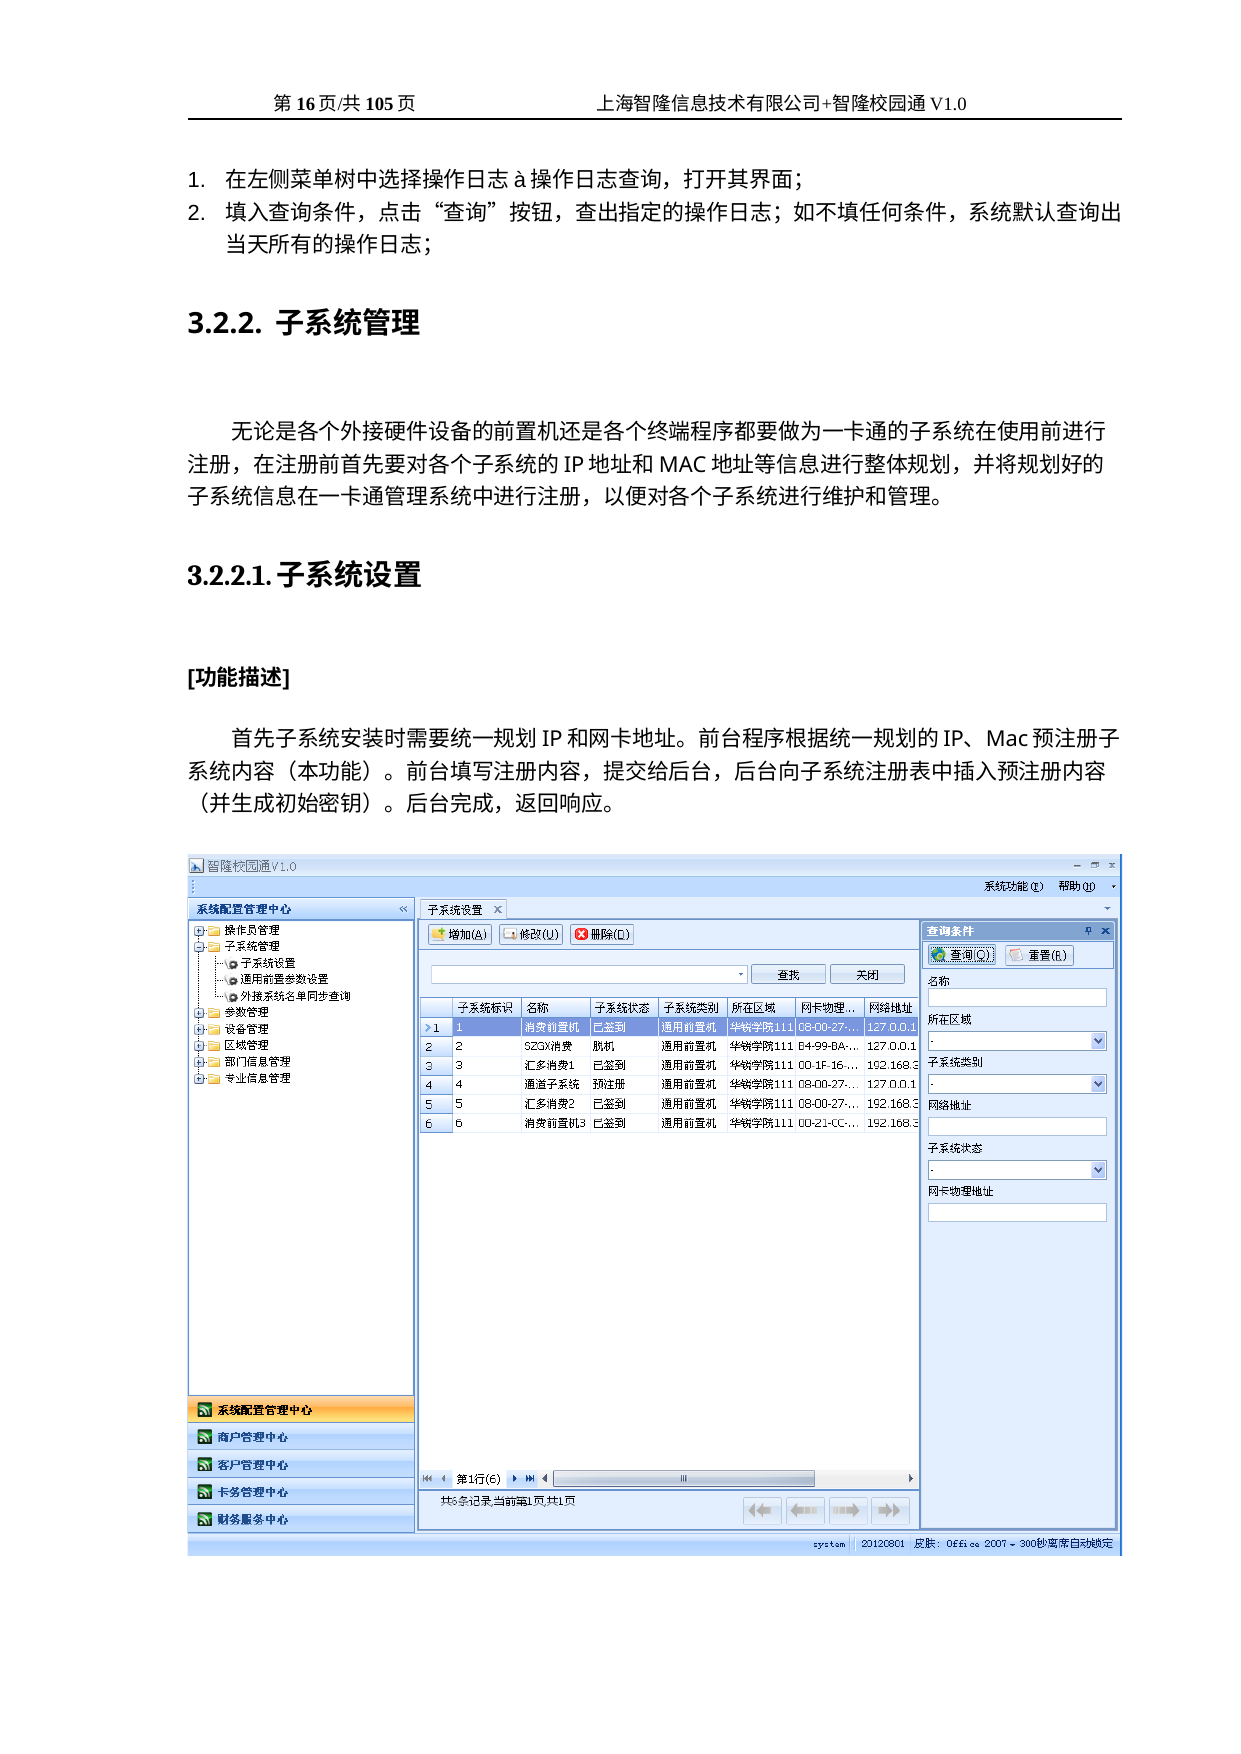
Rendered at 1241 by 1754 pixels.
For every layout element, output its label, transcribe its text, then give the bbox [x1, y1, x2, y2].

text 首先子系统安装时需要统一规划IP和网卡地址。前台程序根据统一规划的IP、Mac预注册子系统内容（本功能）。前台填写注册内容，提交给后台，后台向子系统注册表中插入预注册内容（并生成初始密钥）。后台完成，返回响应。 [187, 721, 1122, 818]
subtitle 子系统管理 [187, 289, 1122, 354]
list 在左侧菜单树中选择操作日志à操作日志查询，打开其界面； [187, 162, 1122, 194]
list 填入查询条件，点击“查询”按钮，查出指定的操作日志；如不填任何条件，系统默认查询出当天所有的操作日志； [187, 194, 1122, 259]
text 无论是各个外接硬件设备的前置机还是各个终端程序都要做为一卡通的子系统在使用前进行注册，在注册前首先要对各个子系统的IP地址和MAC地址等信息进行整体规划，并将规划好的子系统信息在一卡通管理系统中进行注册，以便对各个子系统进行维护和管理。 [187, 414, 1122, 511]
text [功能描述] [187, 659, 1122, 692]
subtitle 子系统设置 [187, 540, 1122, 605]
